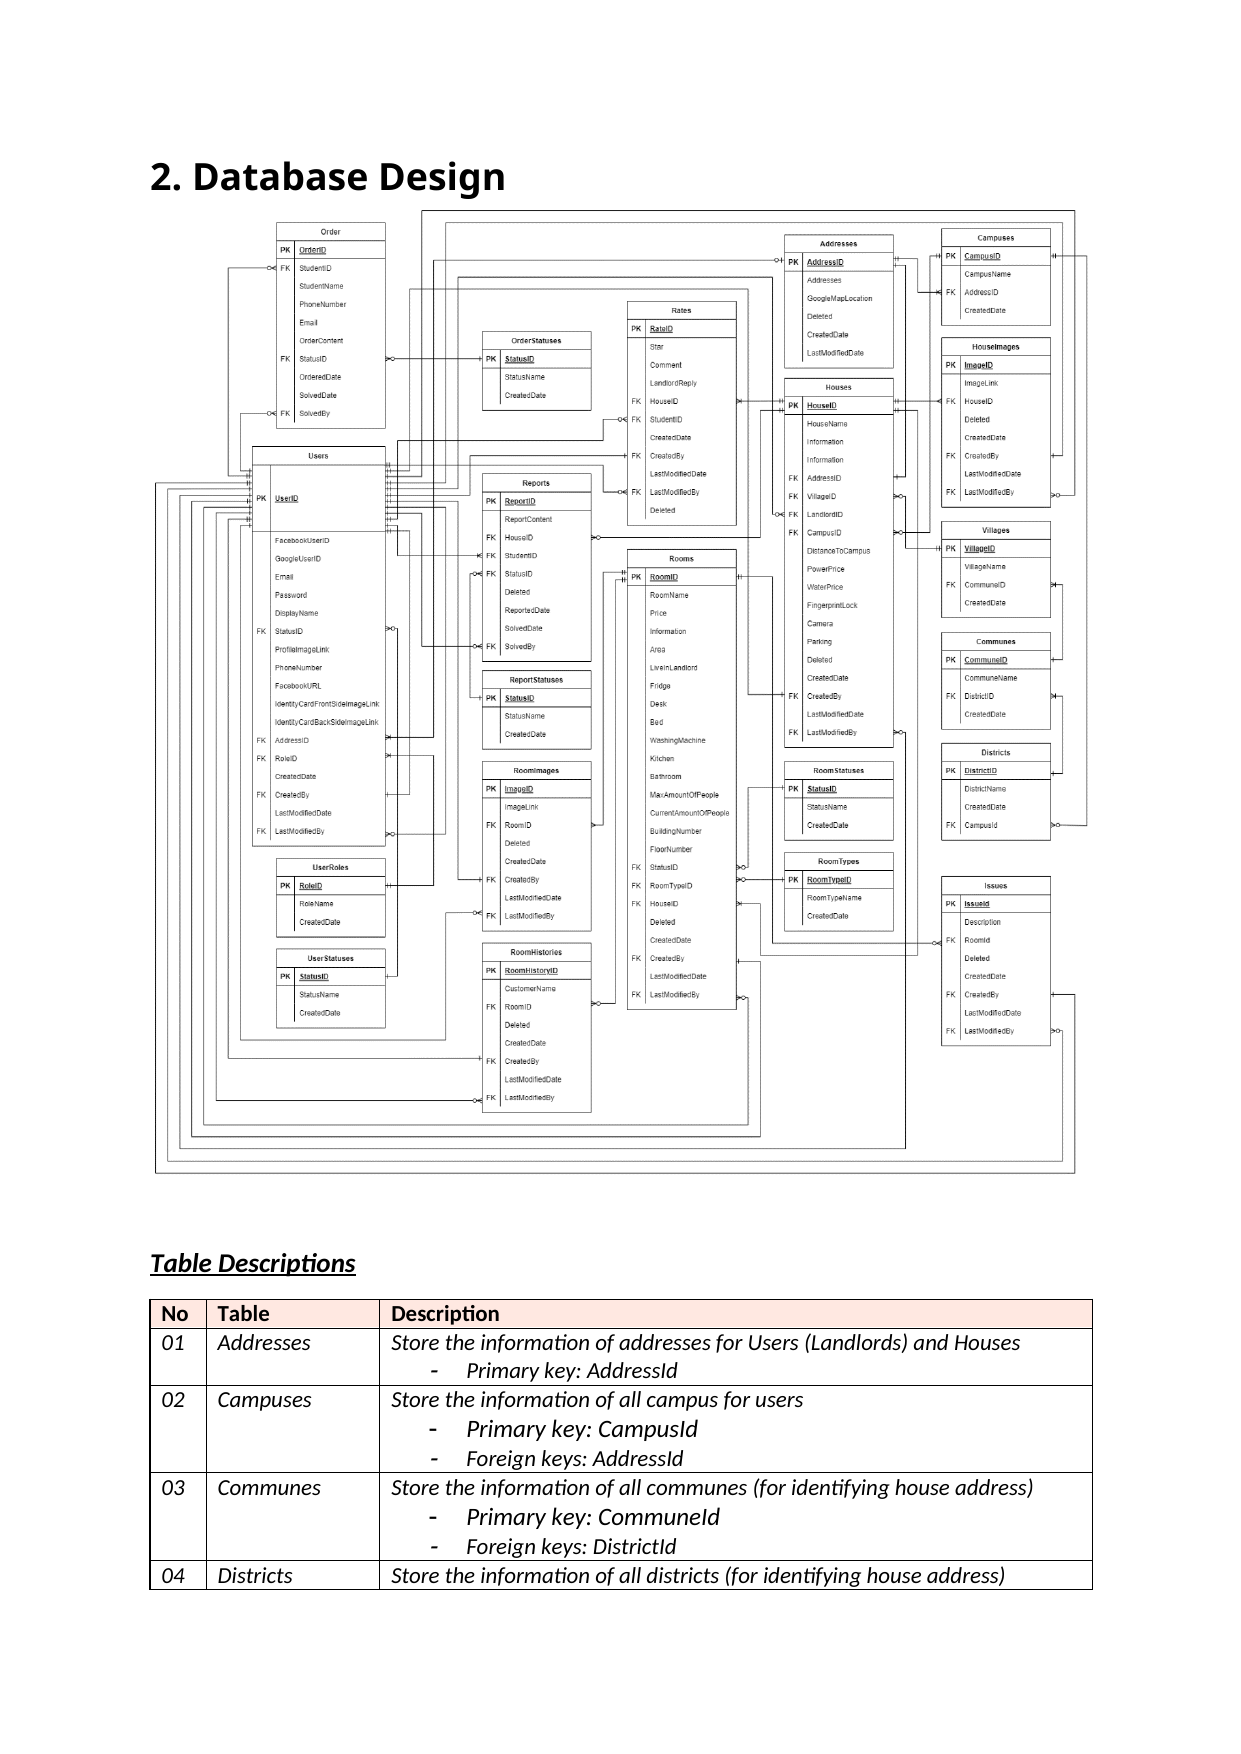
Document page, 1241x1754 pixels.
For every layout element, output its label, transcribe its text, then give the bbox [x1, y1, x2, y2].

table_header Table [207, 1300, 379, 1327]
table_cell Store the information of all campus for users Primary key: CampusId Foreign keys: AddressId [380, 1386, 1092, 1472]
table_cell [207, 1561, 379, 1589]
table_header Description [380, 1300, 1092, 1327]
picture [150, 205, 1093, 1181]
table_header No [151, 1300, 206, 1327]
table_cell 02 [151, 1386, 206, 1472]
table_cell Store the information of addresses for Users (Landlords) and Houses Primary key: AddressId [380, 1329, 1092, 1384]
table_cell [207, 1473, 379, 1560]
table_cell Addresses [207, 1329, 379, 1384]
text Table Descriptions [150, 1246, 1093, 1279]
subtitle 2. Database Design [150, 150, 1093, 201]
table_cell 01 [151, 1329, 206, 1384]
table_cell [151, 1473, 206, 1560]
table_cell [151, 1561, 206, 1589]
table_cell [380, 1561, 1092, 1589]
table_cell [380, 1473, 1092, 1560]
table_cell Campuses [207, 1386, 379, 1472]
